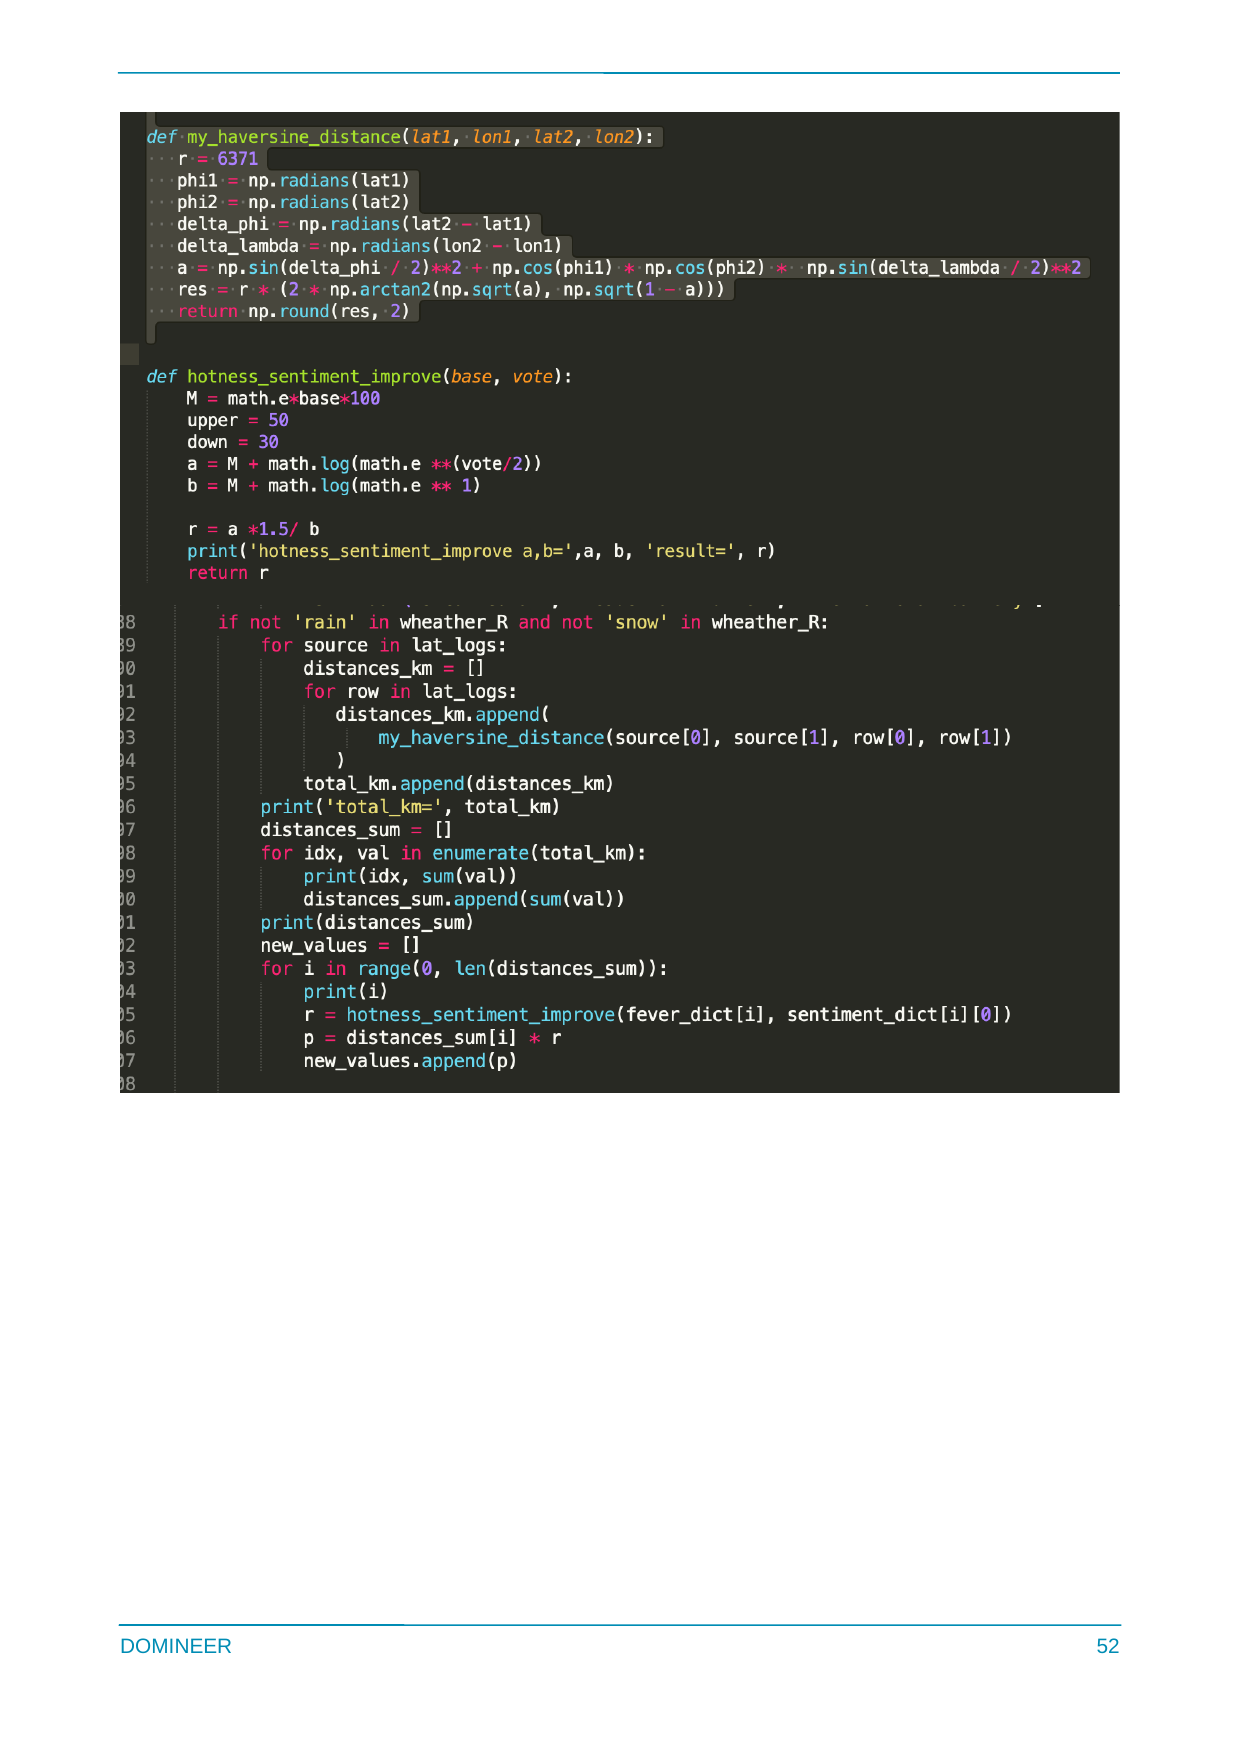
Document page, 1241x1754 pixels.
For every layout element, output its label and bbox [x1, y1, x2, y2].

picture [120, 112, 1120, 1093]
